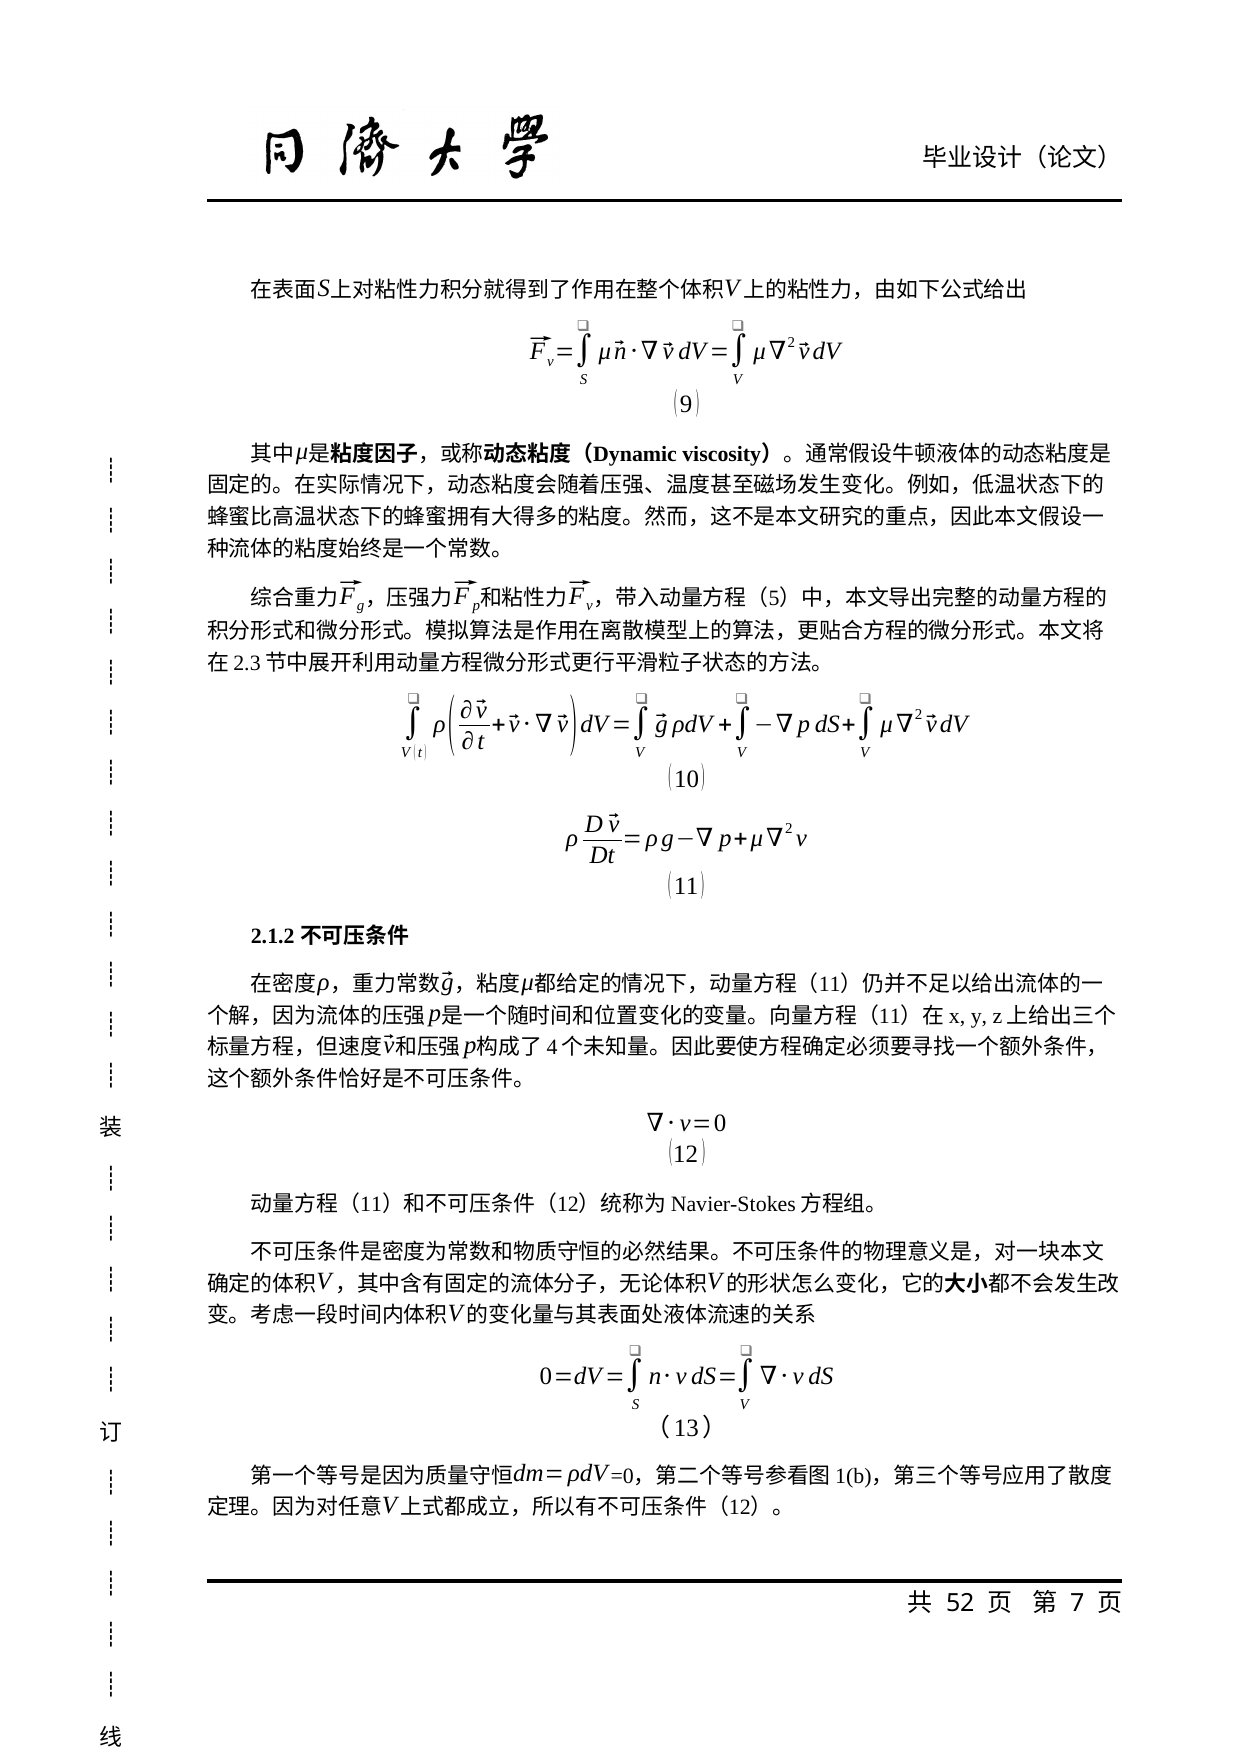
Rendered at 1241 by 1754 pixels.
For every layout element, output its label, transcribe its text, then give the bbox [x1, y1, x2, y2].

text 其中是粘度因子，或称动态粘度（Dynamic viscosity）。通常假设牛顿液体的动态粘度是固定的。在实际情况下，动态粘度会随着压强、温度甚至磁场发生变化。例如，低温状态下的蜂蜜比高温状态下的蜂蜜拥有大得多的粘度。然而，这不是本文研究的重点，因此本文假设一种流体的粘度始终是一个常数。 [207, 436, 1122, 562]
text 第一个等号是因为质量守恒=0，第二个等号参看图1(b)，第三个等号应用了散度定理。因为对任意上式都成立，所以有不可压条件（12）。 [207, 1458, 1122, 1521]
text 综合重力，压强力和粘性力，带入动量方程（5）中，本文导出完整的动量方程的积分形式和微分形式。模拟算法是作用在离散模型上的算法，更贴合方程的微分形式。本文将在2.3节中展开利用动量方程微分形式更行平滑粒子状态的方法。 [207, 579, 1122, 677]
text 在密度，重力常数，粘度都给定的情况下，动量方程（11）仍并不足以给出流体的一个解，因为流体的压强是一个随时间和位置变化的变量。向量方程（11）在x, y, z上给出三个标量方程，但速度和压强构成了4个未知量。因此要使方程确定必须要寻找一个额外条件，这个额外条件恰好是不可压条件。 [207, 966, 1122, 1093]
text 不可压条件是密度为常数和物质守恒的必然结果。不可压条件的物理意义是，对一块本文确定的体积，其中含有固定的流体分子，无论体积的形状怎么变化，它的大小都不会发生改变。考虑一段时间内体积的变化量与其表面处液体流速的关系 [207, 1234, 1122, 1329]
text 动量方程（11）和不可压条件（12）统称为Navier-Stokes方程组。 [207, 1186, 1122, 1217]
text 2.1.2 不可压条件 [207, 918, 1122, 949]
text 在表面上对粘性力积分就得到了作用在整个体积上的粘性力，由如下公式给出 [207, 272, 1122, 304]
picture [244, 106, 566, 185]
